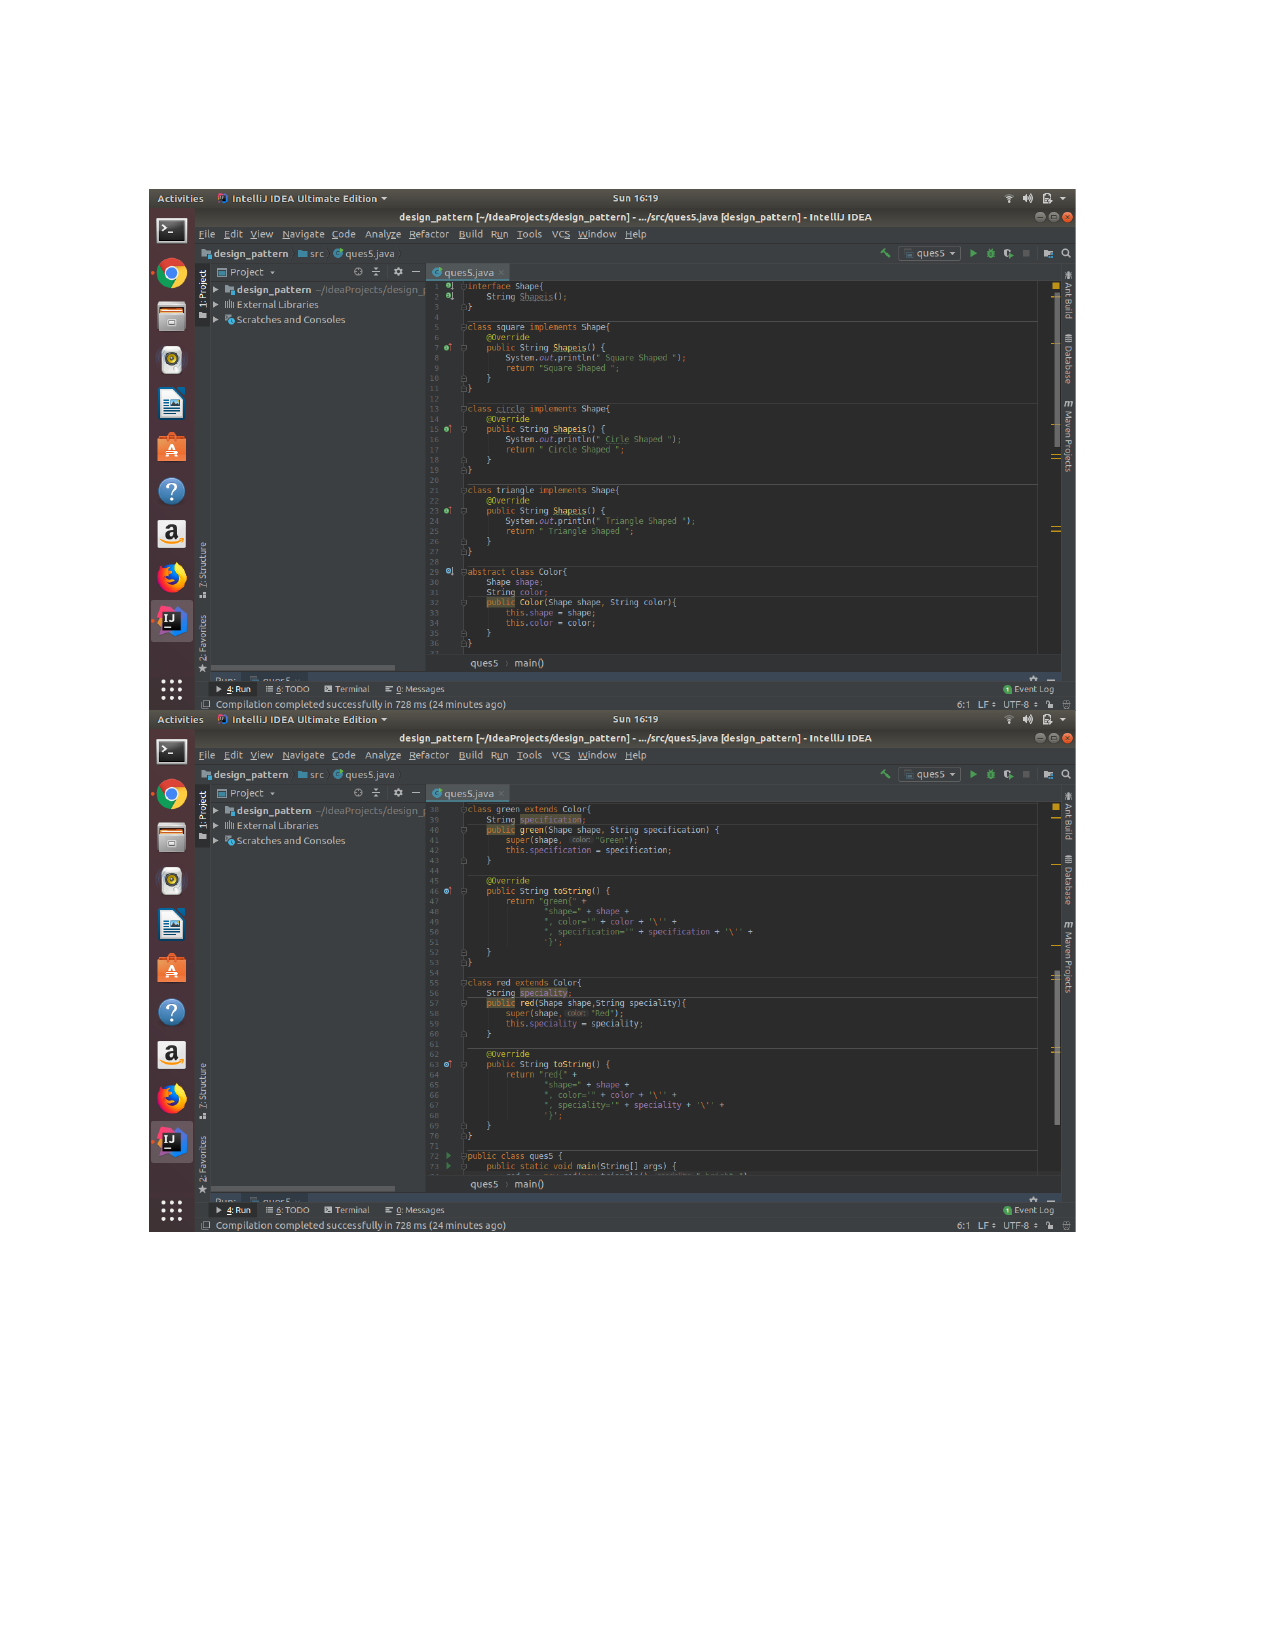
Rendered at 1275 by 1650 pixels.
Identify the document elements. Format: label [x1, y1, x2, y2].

picture [149, 189, 1076, 1232]
table_cell [139, 150, 1088, 1242]
